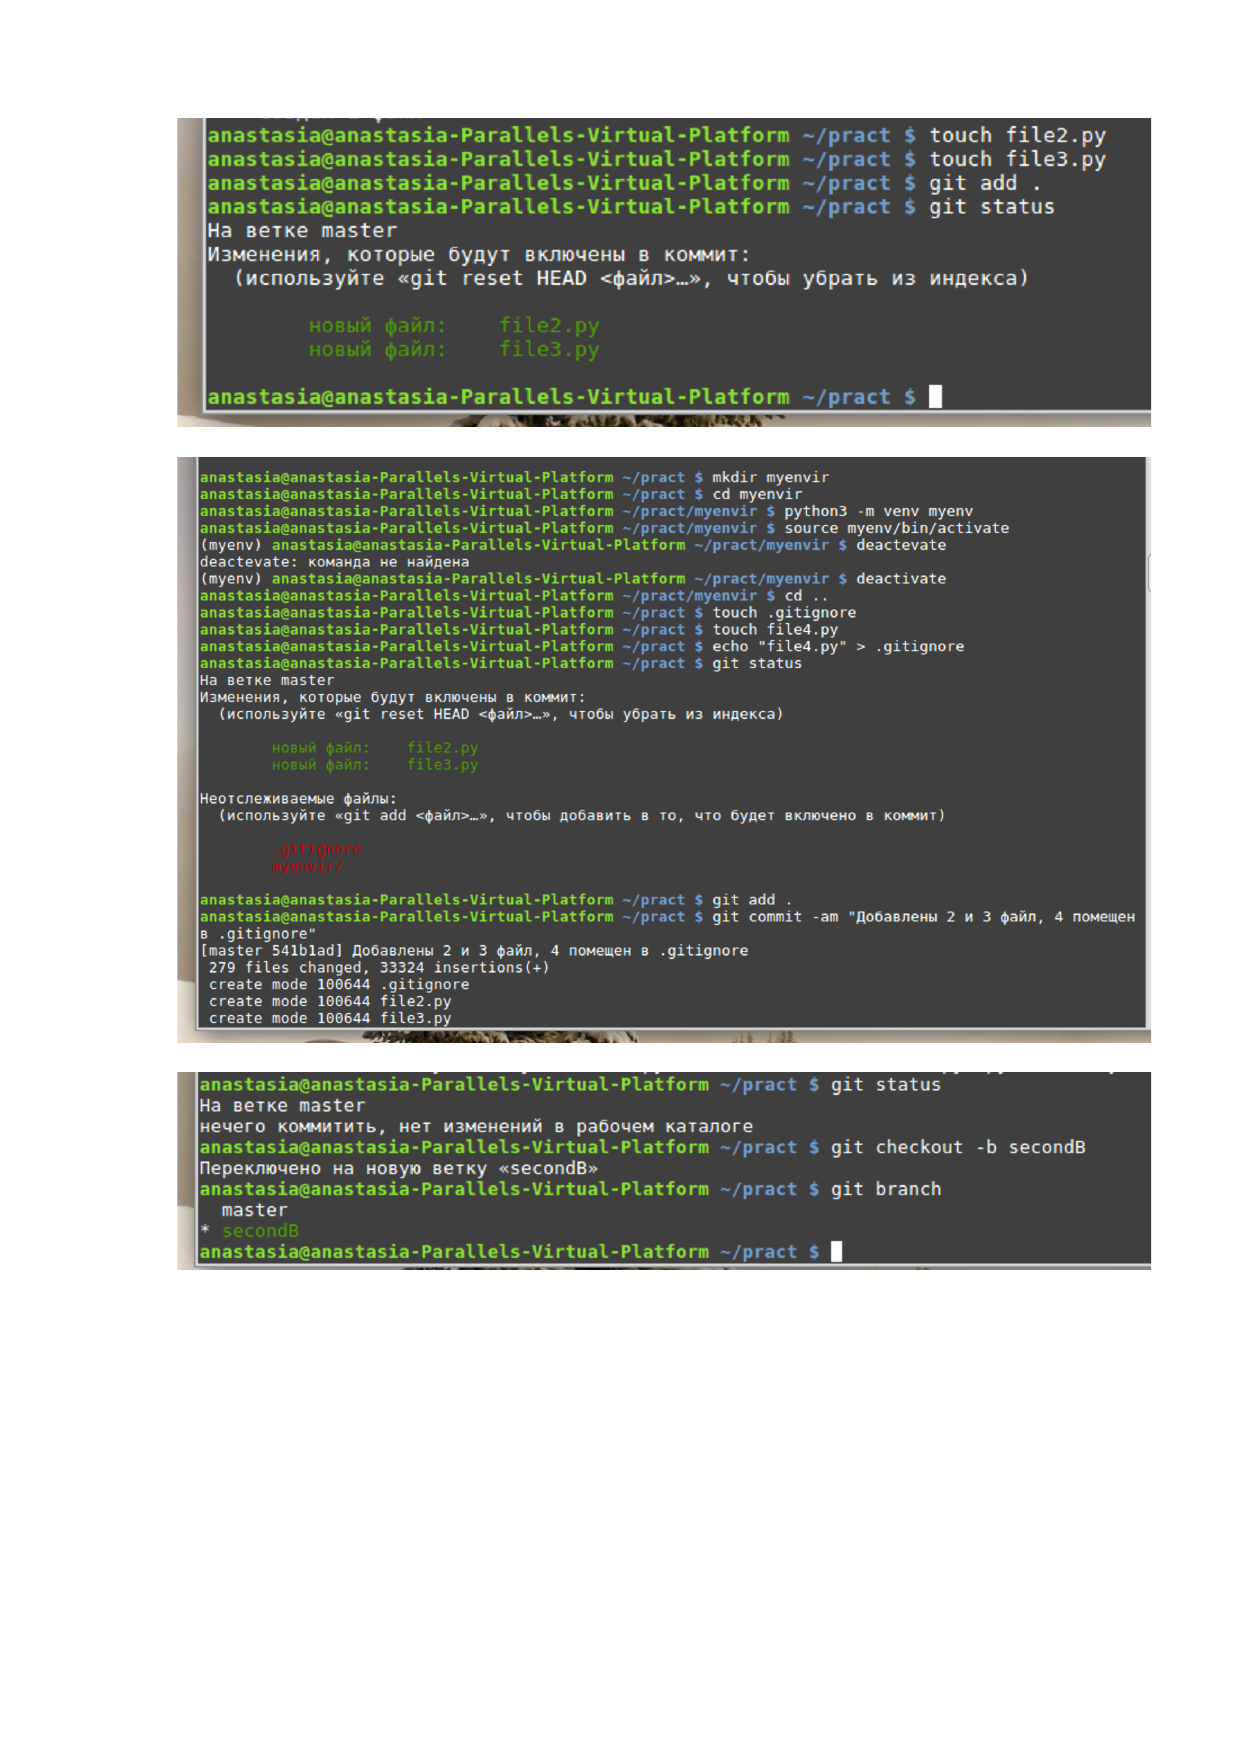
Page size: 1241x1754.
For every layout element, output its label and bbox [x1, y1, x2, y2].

picture [177, 1072, 1152, 1270]
picture [177, 457, 1152, 1043]
picture [177, 118, 1152, 427]
